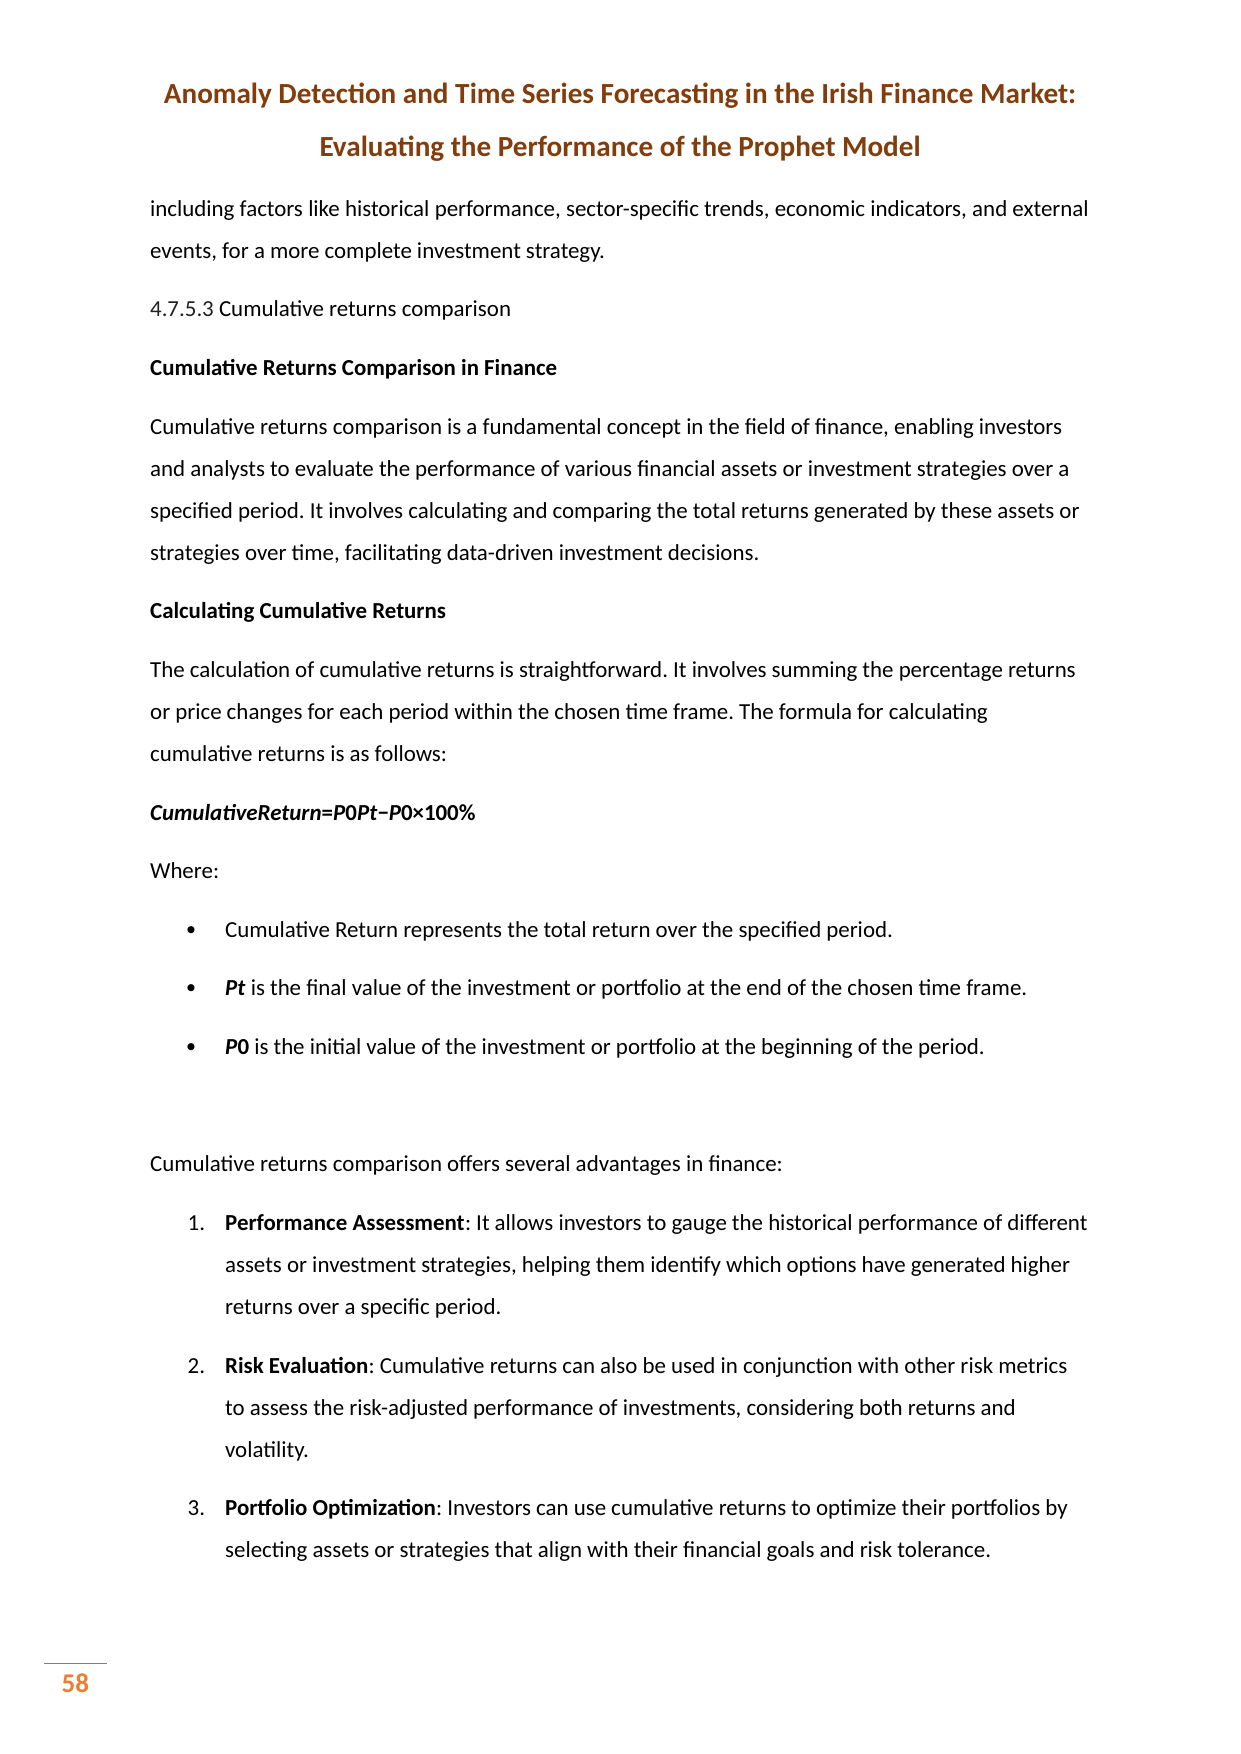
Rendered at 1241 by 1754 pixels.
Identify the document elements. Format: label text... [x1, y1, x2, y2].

text Cumulative returns comparison offers several advantages in finance: [150, 1149, 1090, 1177]
list Cumulative Return represents the total return over the specified period. [187, 915, 1090, 943]
text 4.7.5.3 Cumulative returns comparison [150, 294, 1090, 322]
text Cumulative Returns Comparison in Finance [150, 353, 1090, 381]
text The calculation of cumulative returns is straightforward. It involves summing the percentage returns or price changes for each period within the chosen time frame. The formula for calculating cumulative returns is as follows: [150, 655, 1090, 767]
text Calculating Cumulative Returns [150, 596, 1090, 624]
list Performance Assessment: It allows investors to gauge the historical performance of different assets or investment strategies, helping them identify which options have generated higher returns over a specific period. [187, 1208, 1090, 1320]
text Where: [150, 856, 1090, 884]
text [150, 194, 1090, 264]
text Cumulative returns comparison is a fundamental concept in the field of finance, enabling investors and analysts to evaluate the performance of various financial assets or investment strategies over a specified period. It involves calculating and comparing the total returns generated by these assets or strategies over time, facilitating data-driven investment decisions. [150, 412, 1090, 566]
text CumulativeReturn=P0​Pt​−P0​​×100% [150, 798, 1090, 826]
list Risk Evaluation: Cumulative returns can also be used in conjunction with other risk metrics to assess the risk-adjusted performance of investments, considering both returns and volatility. [187, 1351, 1090, 1463]
list P0​ is the initial value of the investment or portfolio at the beginning of the period. [187, 1032, 1090, 1060]
list Portfolio Optimization: Investors can use cumulative returns to optimize their portfolios by selecting assets or strategies that align with their financial goals and risk tolerance. [187, 1493, 1090, 1563]
list Pt​ is the final value of the investment or portfolio at the end of the chosen time frame. [187, 973, 1090, 1002]
